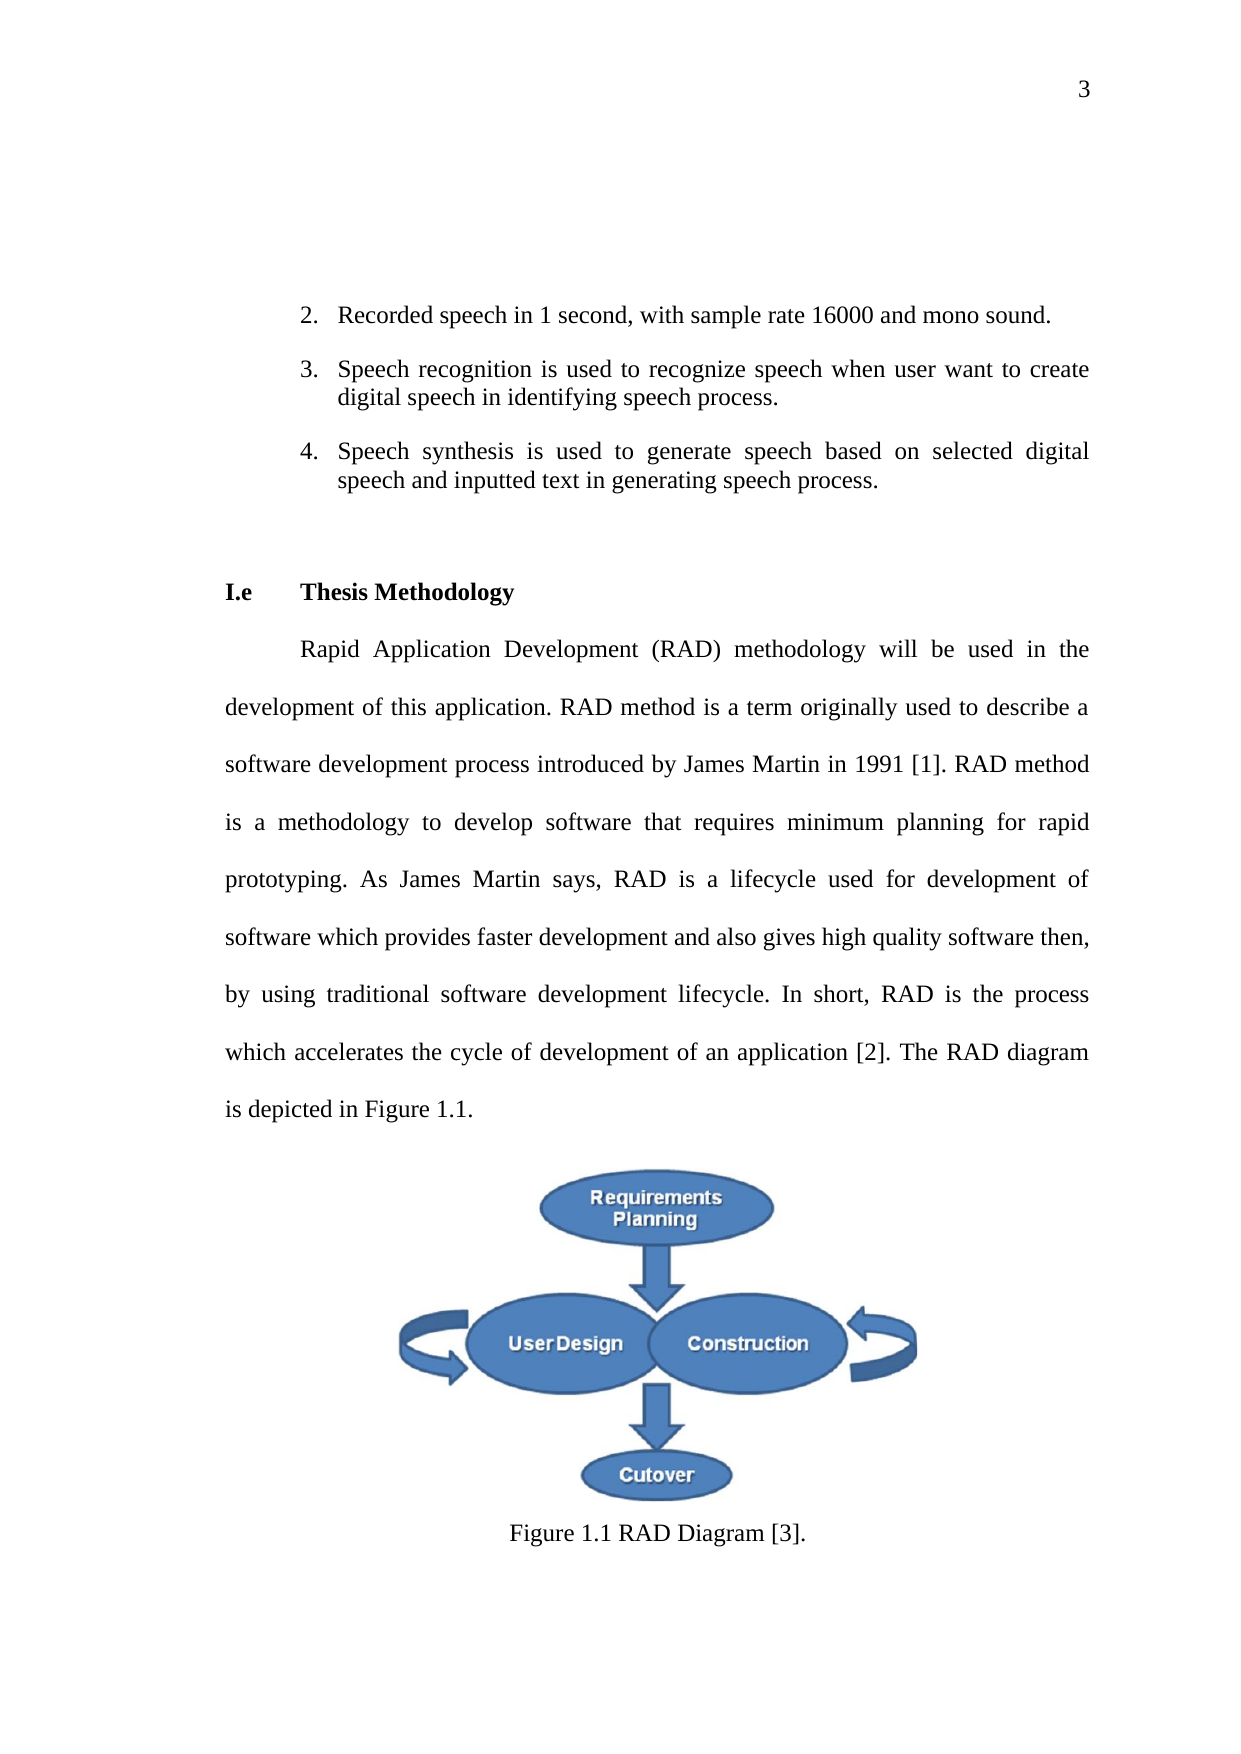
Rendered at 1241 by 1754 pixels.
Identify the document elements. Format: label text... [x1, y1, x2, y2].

list Recorded speech in 1 second, with sample rate 16000 and mono sound. [300, 300, 1090, 329]
list Speech synthesis is used to generate speech based on selected digital speech and inputted text in generating speech process. [300, 436, 1090, 494]
picture [397, 1168, 918, 1502]
subtitle Thesis Methodology [225, 577, 1090, 605]
text Rapid Application Development (RAD) methodology will be used in the development of this application. RAD method is a term originally used to describe a software development process introduced by James Martin in 1991 [1]. RAD method is a methodology to develop software that requires minimum planning for rapid prototyping. As James Martin says, RAD is a lifecycle used for development of software which provides faster development and also gives high quality software then, by using traditional software development lifecycle. In short, RAD is the process which accelerates the cycle of development of an application [2]. The RAD diagram is depicted in Figure 1.1. [225, 634, 1090, 1123]
text Figure 1.1 RAD Diagram [3]. [225, 1518, 1090, 1547]
list Speech recognition is used to recognize speech when user want to create digital speech in identifying speech process. [300, 354, 1090, 411]
